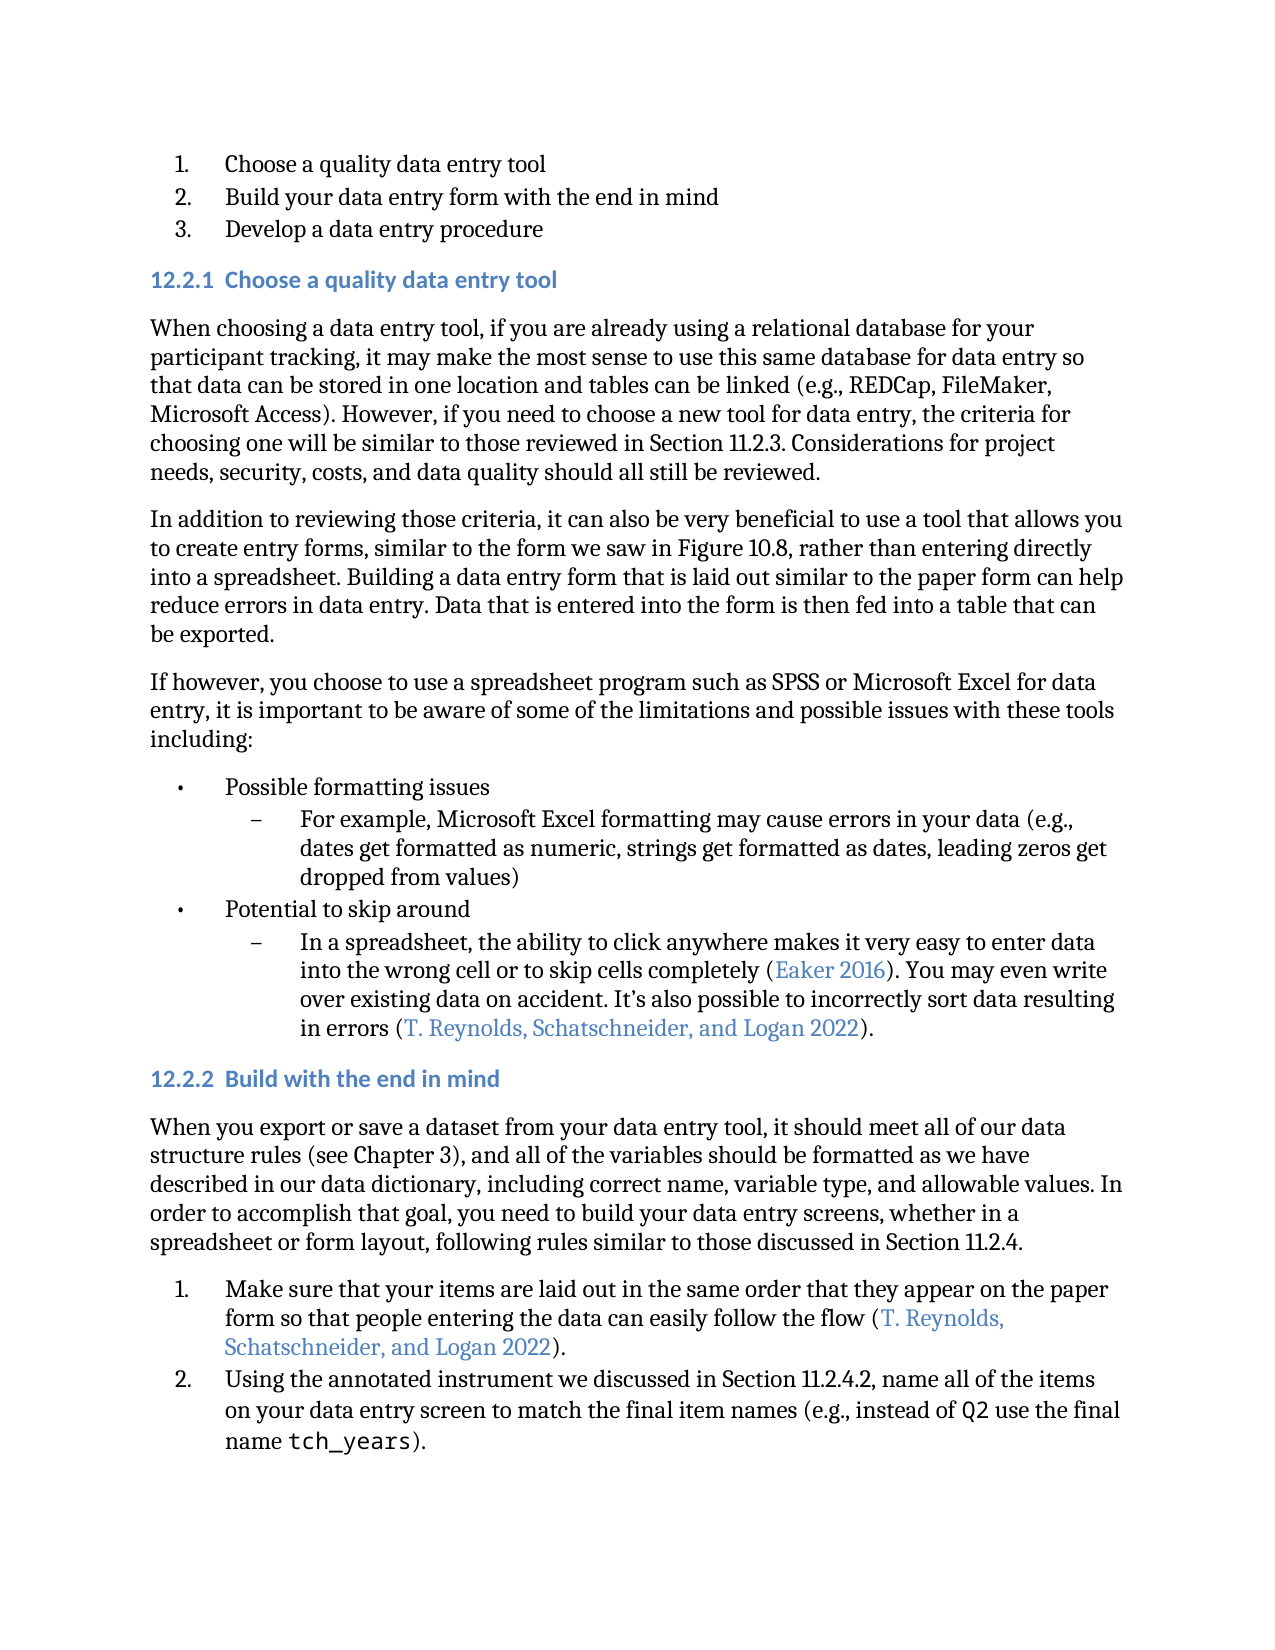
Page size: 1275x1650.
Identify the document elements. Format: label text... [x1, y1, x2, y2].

text When choosing a data entry tool, if you are already using a relational database for your participant tracking, it may make the most sense to use this same database for data entry so that data can be stored in one location and tables can be linked (e.g., REDCap, FileMaker, Microsoft Access). However, if you need to choose a new tool for data entry, the criteria for choosing one will be similar to those reviewed in Section 11.2.3. Considerations for project needs, security, costs, and data quality should all still be reviewed. [150, 314, 1125, 486]
subtitle 12.2.1 Choose a quality data entry tool [150, 264, 1125, 295]
list Make sure that your items are laid out in the same order that they appear on the paper form so that people entering the data can easily follow the flow (T. Reynolds, Schatschneider, and Logan 2022). [175, 1275, 1125, 1361]
list Potential to skip around [175, 895, 1125, 924]
list Develop a data entry procedure [175, 215, 1125, 244]
text When you export or save a dataset from your data entry tool, it should meet all of our data structure rules (see Chapter 3), and all of the variables should be formatted as we have described in our data dictionary, including correct name, variable type, and allowable values. In order to accomplish that goal, you need to build your data entry screens, whether in a spreadsheet or form layout, following rules similar to those discussed in Section 11.2.4. [150, 1113, 1125, 1256]
list Build your data entry form with the end in mind [175, 182, 1125, 211]
list In a spreadsheet, the ability to click anywhere makes it very easy to enter data into the wrong cell or to skip cells completely (Eaker 2016). You may even write over existing data on accident. It’s also possible to incorrectly sort data resulting in errors (T. Reynolds, Schatschneider, and Logan 2022). [250, 928, 1125, 1043]
list For example, Microsoft Excel formatting may cause errors in your data (e.g., dates get formatted as numeric, strings get formatted as dates, leading zeros get dropped from values) [250, 805, 1125, 891]
list Possible formatting issues [175, 773, 1125, 801]
list Using the annotated instrument we discussed in Section 11.2.4.2, name all of the items on your data entry screen to match the final item names (e.g., instead of Q2 use the final name tch_years). [175, 1365, 1125, 1456]
text In addition to reviewing those criteria, it can also be very beneficial to use a tool that allows you to create entry forms, similar to the form we saw in Figure 10.8, rather than entering directly into a spreadsheet. Building a data entry form that is laid out similar to the paper form can help reduce errors in data entry. Data that is entered into the form is then fed into a table that can be exported. [150, 505, 1125, 649]
list Choose a quality data entry tool [175, 150, 1125, 179]
subtitle 12.2.2 Build with the end in mind [150, 1063, 1125, 1094]
text If however, you choose to use a spreadsheet program such as SPSS or Microsoft Excel for data entry, it is important to be aware of some of the limitations and possible issues with these tools including: [150, 668, 1125, 754]
